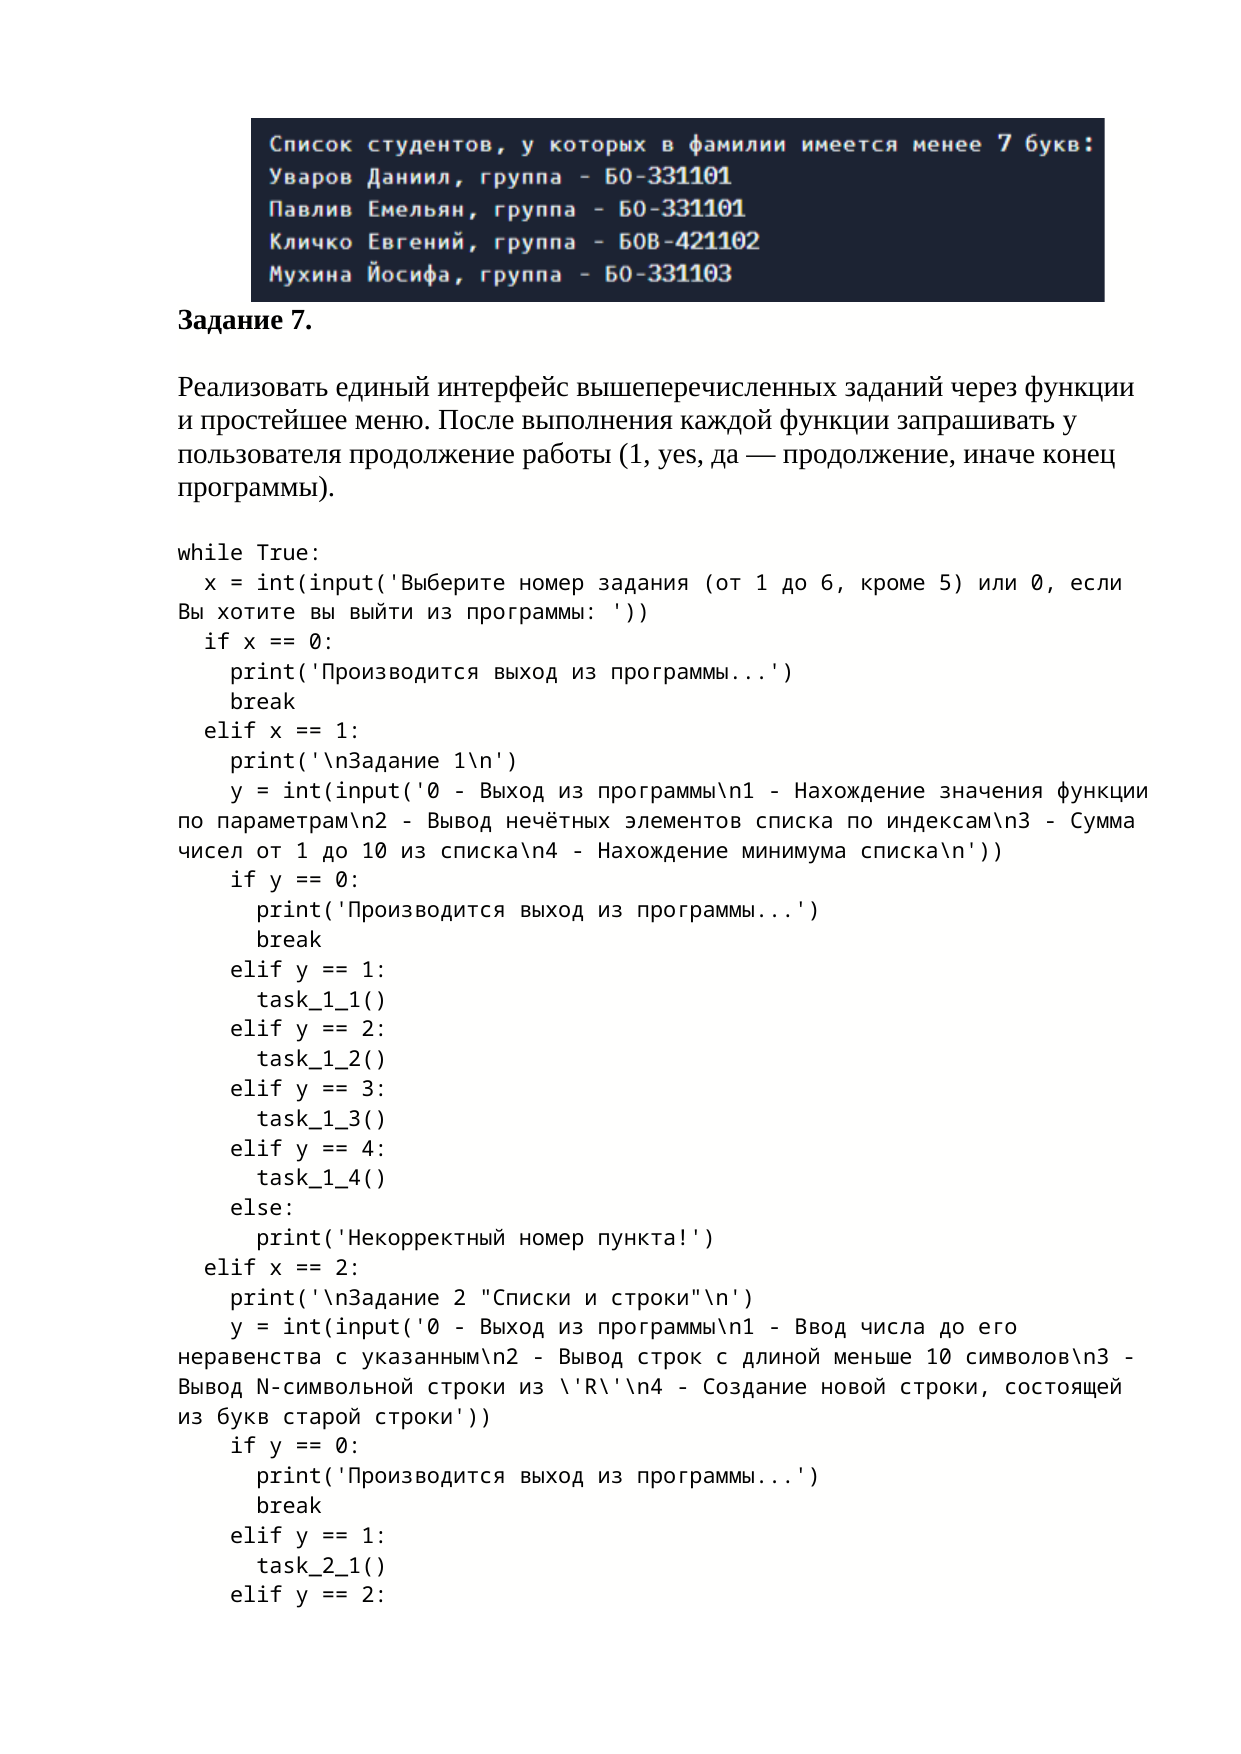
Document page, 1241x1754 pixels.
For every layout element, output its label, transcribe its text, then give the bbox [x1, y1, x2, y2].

text elif y == 3: [177, 1073, 1152, 1103]
text task_1_2() [177, 1043, 1152, 1073]
text elif y == 1: [177, 1520, 1152, 1549]
text task_1_3() [177, 1103, 1152, 1132]
text elif x == 1: [177, 715, 1152, 745]
text elif y == 1: [177, 954, 1152, 983]
text y = int(input('0 - Выход из программы\n1 - Нахождение значения функции по параметрам\n2 - Вывод нечётных элементов списка по индексам\n3 - Сумма чисел от 1 до 10 из списка\n4 - Нахождение минимума списка\n')) [177, 775, 1152, 864]
text Задание 7. [177, 302, 1152, 335]
text elif y == 2: [177, 1013, 1152, 1043]
text x = int(input('Выберите номер задания (от 1 до 6, кроме 5) или 0, если Вы хотите вы выйти из программы: ')) [177, 566, 1152, 626]
text task_1_4() [177, 1162, 1152, 1192]
text task_1_1() [177, 983, 1152, 1013]
text print('Производится выход из программы...') [177, 894, 1152, 924]
text elif y == 2: [177, 1579, 1152, 1609]
text print('Производится выход из программы...') [177, 1460, 1152, 1490]
text elif y == 4: [177, 1132, 1152, 1162]
text break [177, 1490, 1152, 1520]
text y = int(input('0 - Выход из программы\n1 - Ввод числа до его неравенства с указанным\n2 - Вывод строк с длиной меньше 10 символов\n3 - Вывод N-символьной строки из \'R\'\n4 - Создание новой строки, состоящей из букв старой строки')) [177, 1311, 1152, 1430]
text task_2_1() [177, 1549, 1152, 1579]
text while True: [177, 537, 1152, 566]
text print('Производится выход из программы...') [177, 656, 1152, 686]
text print('\nЗадание 1\n') [177, 745, 1152, 775]
text if y == 0: [177, 1430, 1152, 1460]
text else: [177, 1192, 1152, 1222]
text break [177, 686, 1152, 715]
text if y == 0: [177, 864, 1152, 894]
picture [251, 118, 1105, 302]
text elif x == 2: [177, 1252, 1152, 1281]
text if x == 0: [177, 626, 1152, 656]
text print('Некорректный номер пункта!') [177, 1222, 1152, 1252]
text Реализовать единый интерфейс вышеперечисленных заданий через функции и простейшее меню. После выполнения каждой функции запрашивать у пользователя продолжение работы (1, yes, да — продолжение, иначе конец программы). [177, 369, 1152, 503]
text break [177, 924, 1152, 954]
text print('\nЗадание 2 "Списки и строки"\n') [177, 1281, 1152, 1311]
